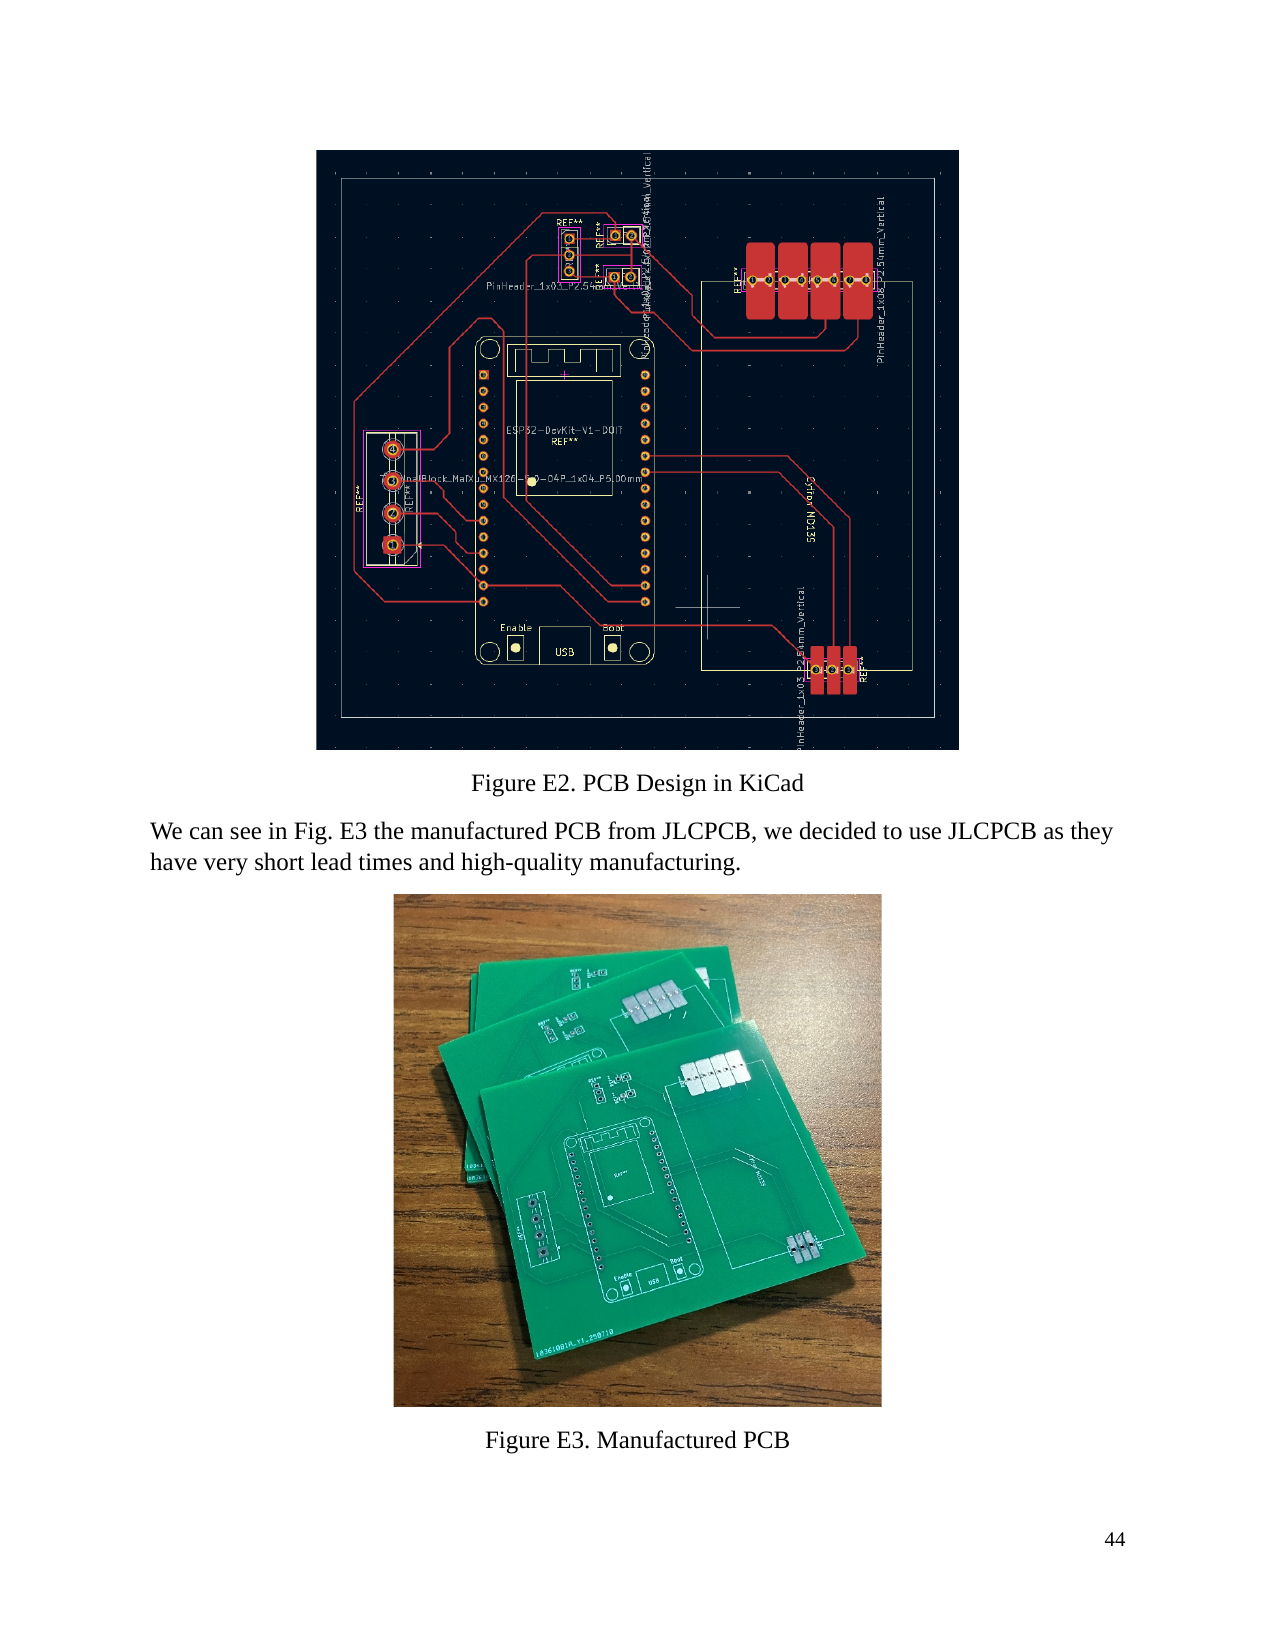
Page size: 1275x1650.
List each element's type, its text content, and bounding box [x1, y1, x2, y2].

text Figure E2. PCB Design in KiCad [150, 768, 1125, 797]
text We can see in Fig. E3 the manufactured PCB from JLCPCB, we decided to use JLCPCB as they have very short lead times and high-quality manufacturing. [150, 816, 1125, 876]
picture [393, 894, 882, 1407]
text Figure E3. Manufactured PCB [150, 1425, 1125, 1453]
picture [316, 150, 959, 750]
